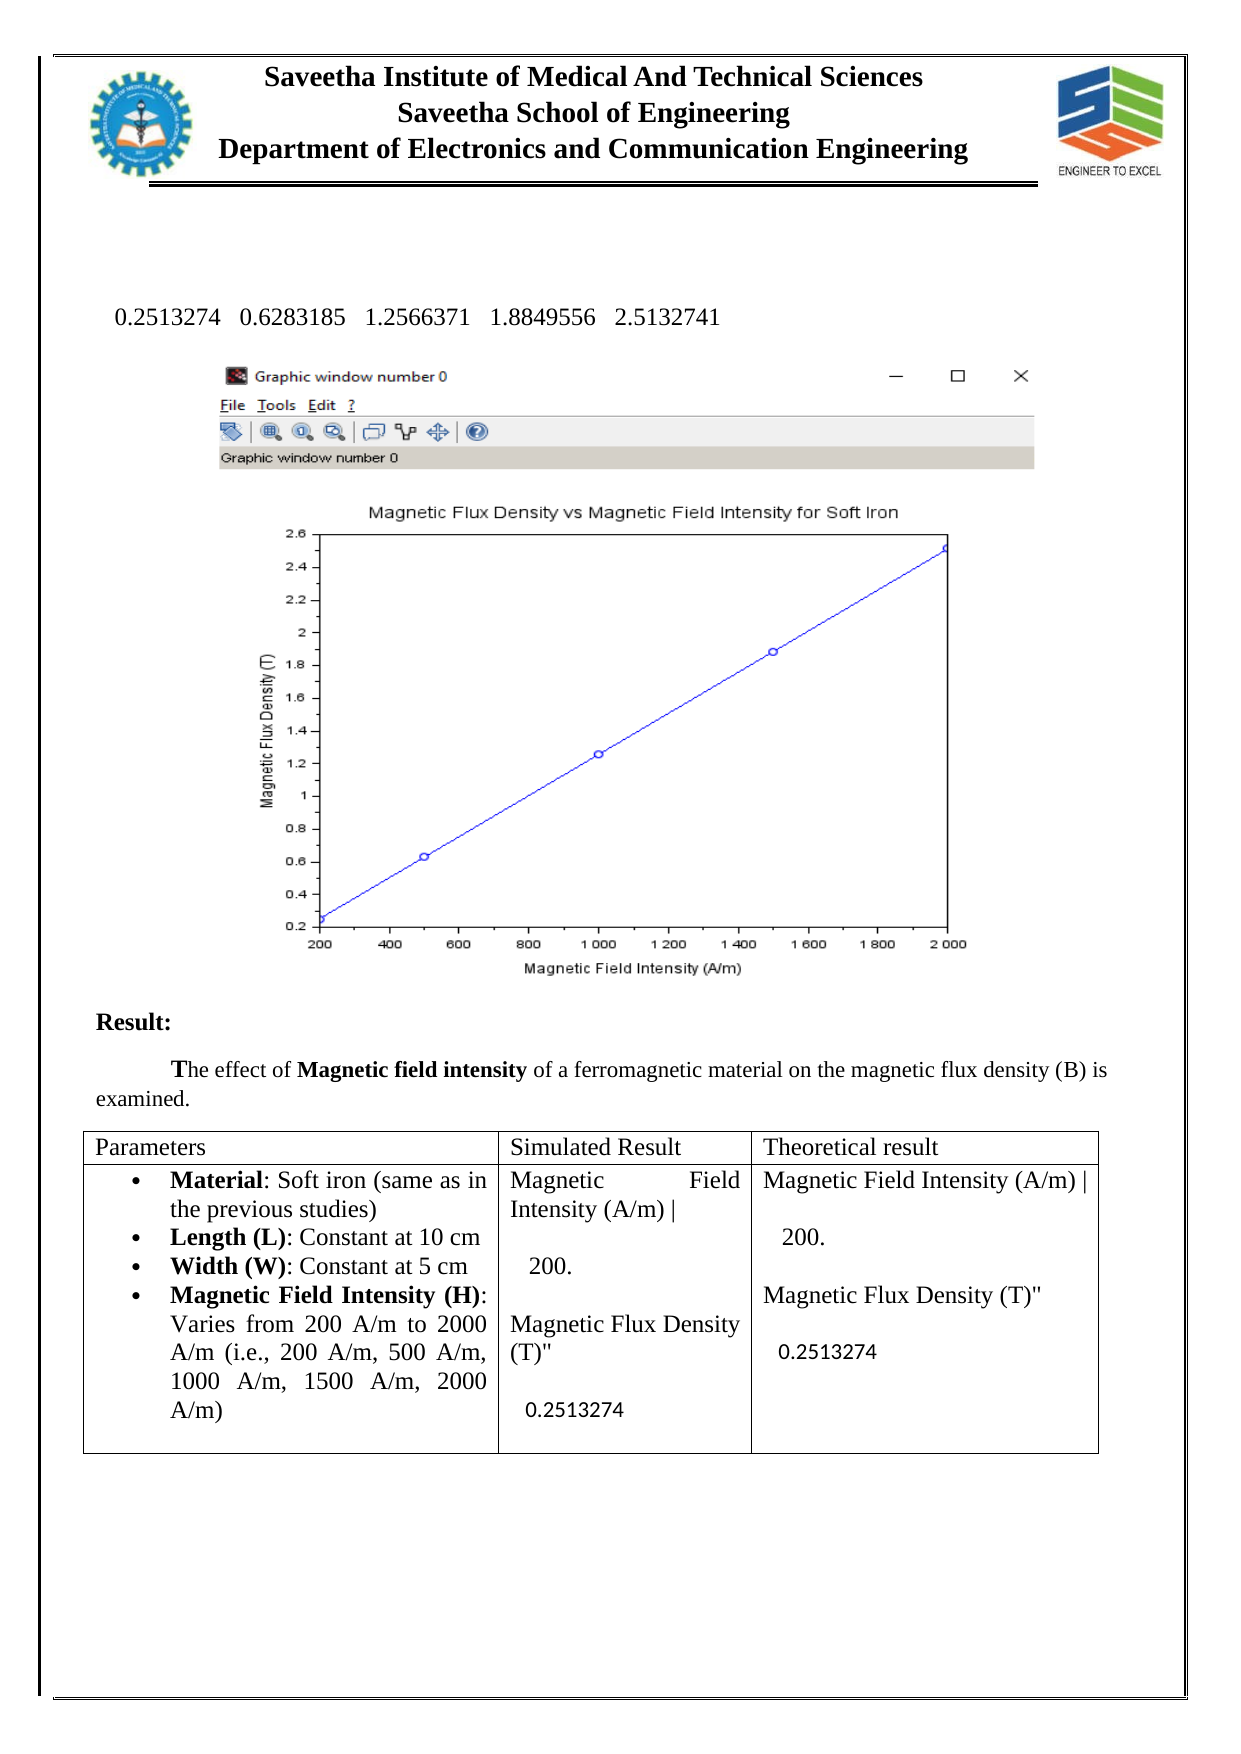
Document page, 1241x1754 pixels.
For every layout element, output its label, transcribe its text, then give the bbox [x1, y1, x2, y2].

text The effect of Magnetic field intensity of a ferromagnetic material on the magnetic flux density (B) is examined. [96, 1054, 1158, 1112]
picture [1056, 64, 1164, 179]
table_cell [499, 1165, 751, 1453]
picture [219, 360, 1035, 978]
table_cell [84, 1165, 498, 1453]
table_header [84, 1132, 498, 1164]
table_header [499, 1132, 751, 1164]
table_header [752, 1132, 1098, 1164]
text Result: [96, 1007, 1158, 1036]
picture [88, 70, 197, 179]
text 0.2513274 0.6283185 1.2566371 1.8849556 2.5132741 [96, 302, 1158, 331]
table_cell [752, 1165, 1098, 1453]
